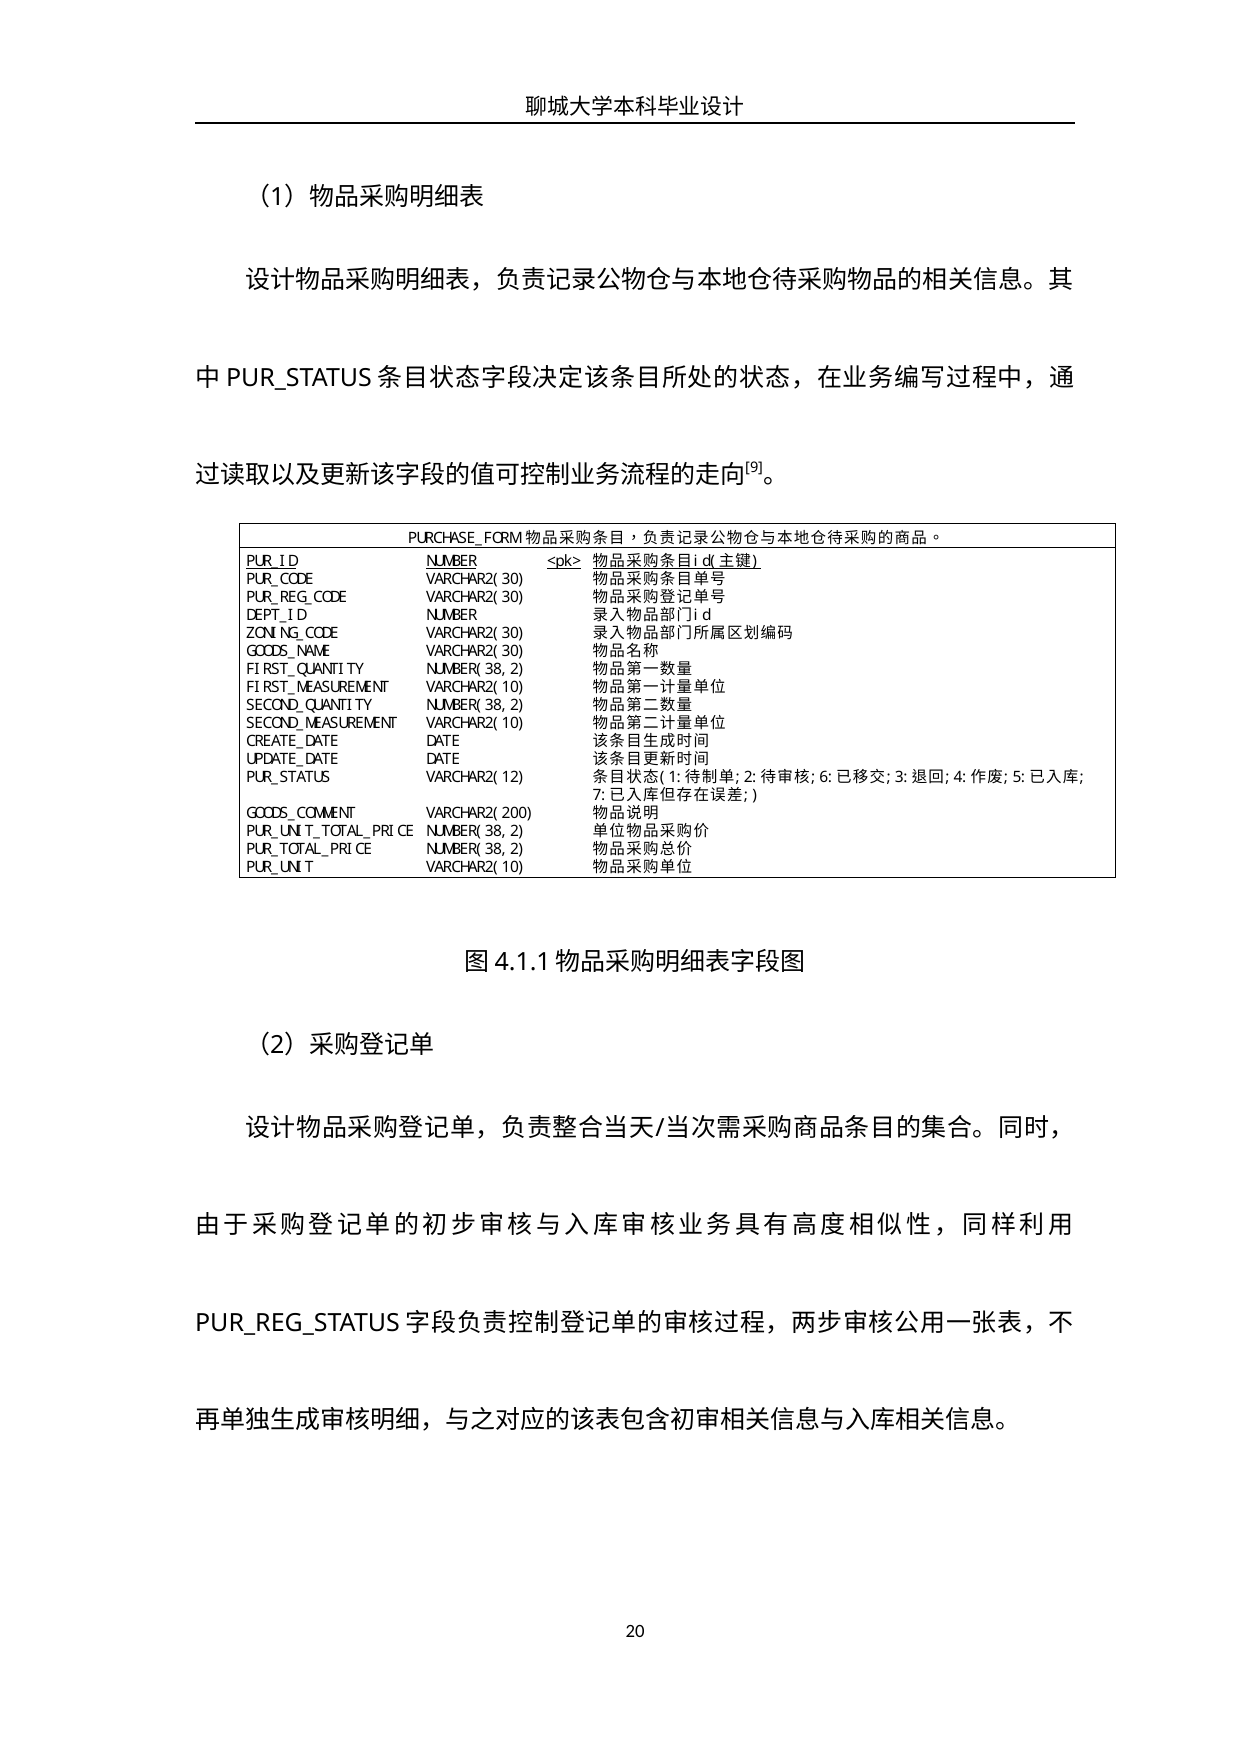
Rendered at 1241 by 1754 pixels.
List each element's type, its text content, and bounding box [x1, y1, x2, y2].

text 设计物品采购明细表，负责记录公物仓与本地仓待采购物品的相关信息。其中PUR_STATUS条目状态字段决定该条目所处的状态，在业务编写过程中，通过读取以及更新该字段的值可控制业务流程的走向[9]。 [195, 245, 1075, 505]
text 图4.1.1物品采购明细表字段图 [195, 927, 1075, 992]
text （1）物品采购明细表 [195, 162, 1075, 227]
text （2）采购登记单 [195, 1010, 1075, 1075]
text 设计物品采购登记单，负责整合当天/当次需采购商品条目的集合。同时，由于采购登记单的初步审核与入库审核业务具有高度相似性，同样利用PUR_REG_STATUS字段负责控制登记单的审核过程，两步审核公用一张表，不再单独生成审核明细，与之对应的该表包含初审相关信息与入库相关信息。 [195, 1093, 1075, 1450]
